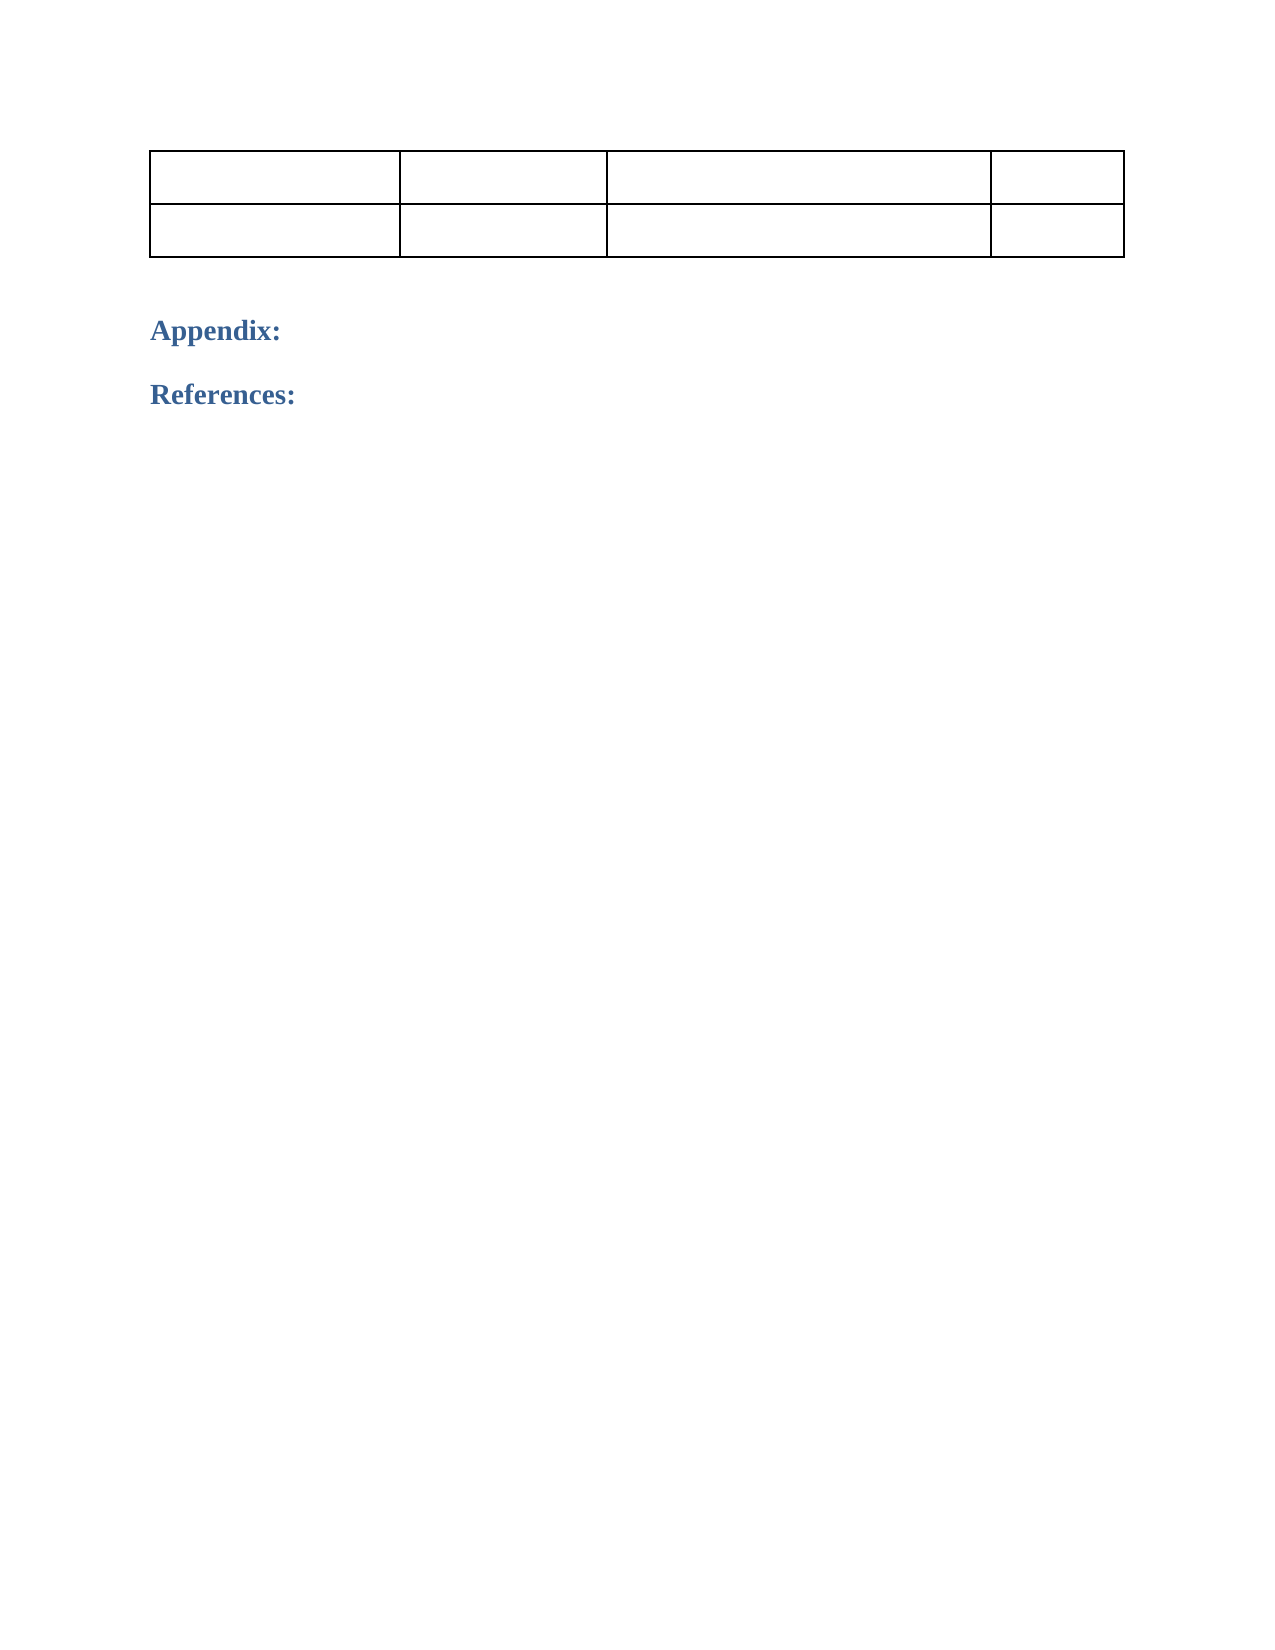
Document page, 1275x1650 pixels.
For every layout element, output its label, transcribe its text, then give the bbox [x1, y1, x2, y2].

table_cell [992, 152, 1123, 203]
table_cell [608, 152, 990, 203]
table_cell [608, 205, 990, 256]
subtitle References: [150, 377, 1125, 411]
table_cell [401, 152, 606, 203]
table_cell [151, 152, 399, 203]
subtitle Appendix: [150, 313, 1125, 347]
table_cell [151, 205, 399, 256]
table_cell [992, 205, 1123, 256]
table_cell [401, 205, 606, 256]
